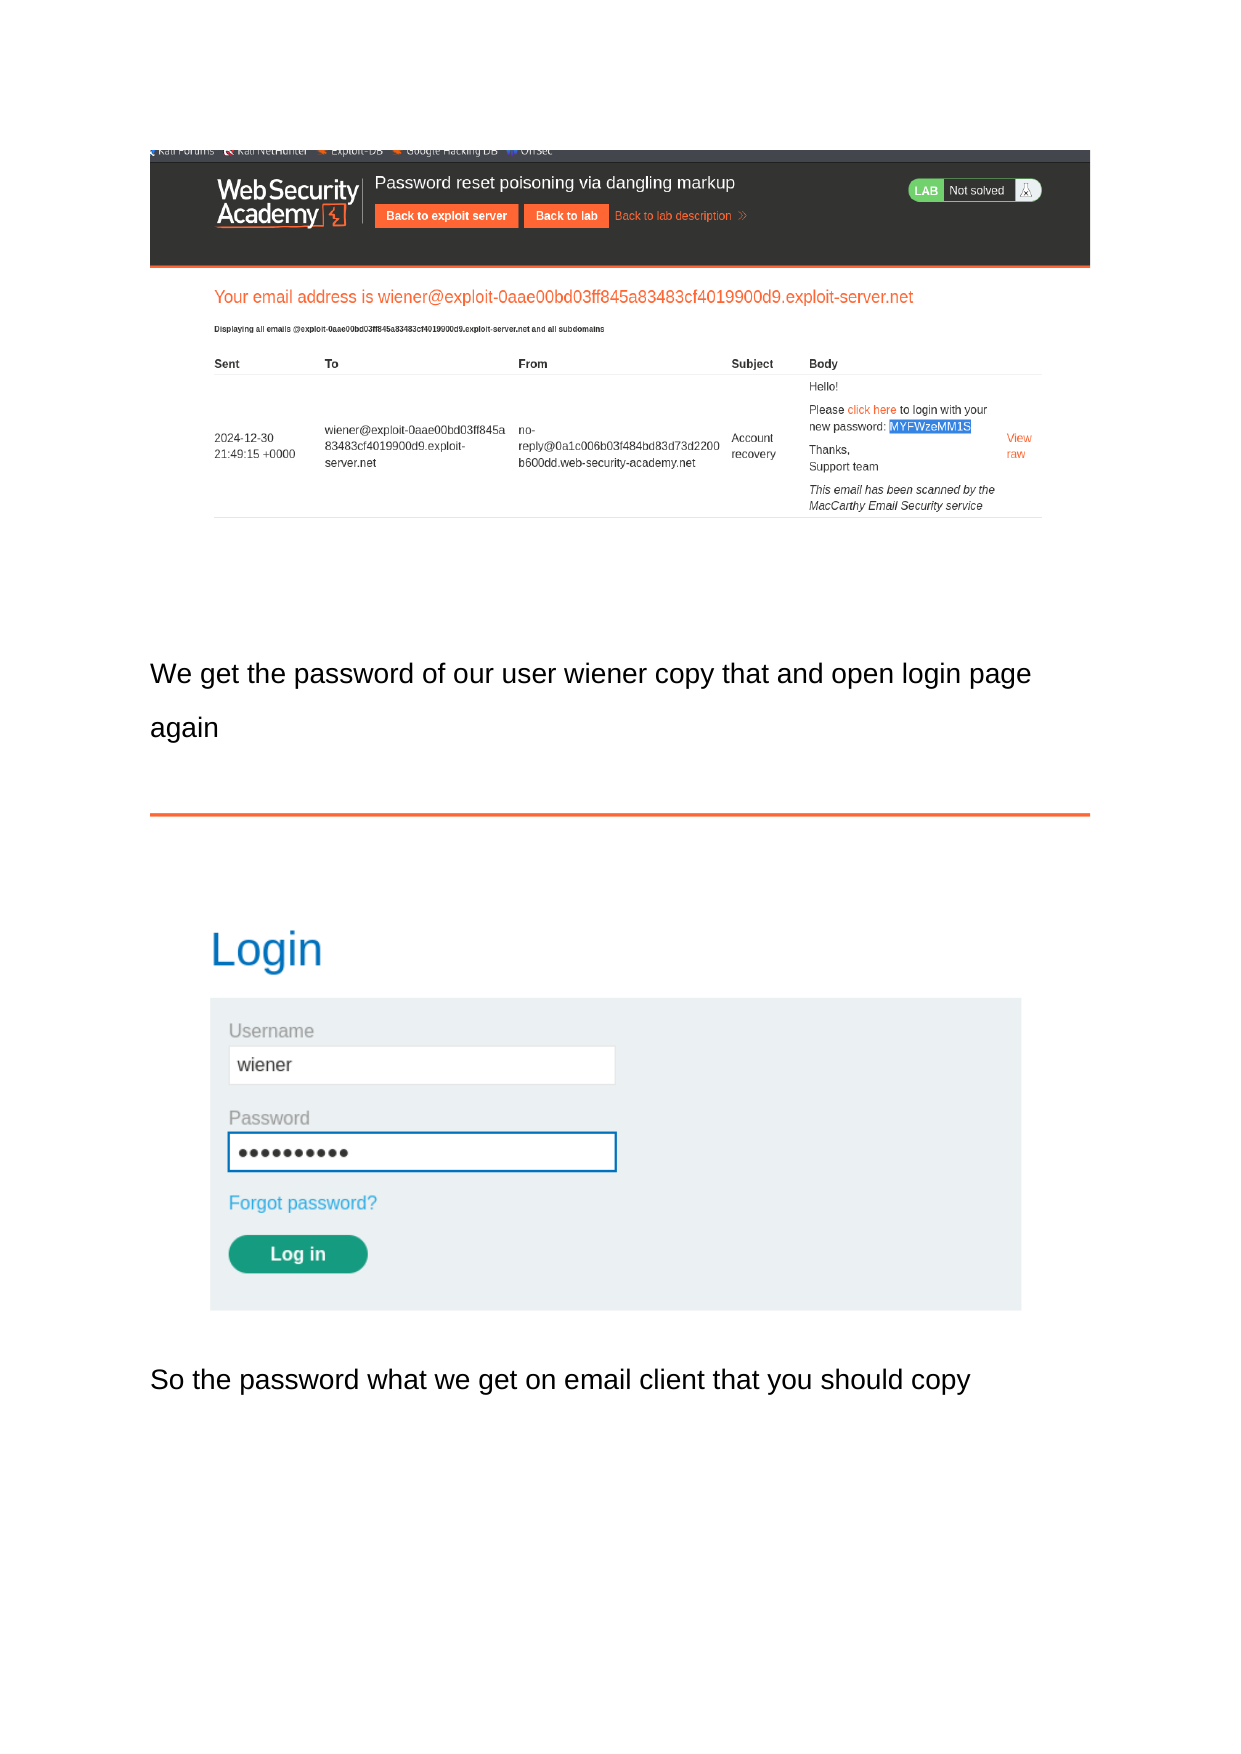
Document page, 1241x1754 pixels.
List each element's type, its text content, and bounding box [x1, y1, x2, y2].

picture [150, 776, 1091, 1342]
picture [150, 150, 1091, 627]
text We get the password of our user wiener copy that and open login page again [150, 657, 1090, 743]
text So the password what we get on email client that you should copy [150, 1342, 1090, 1395]
